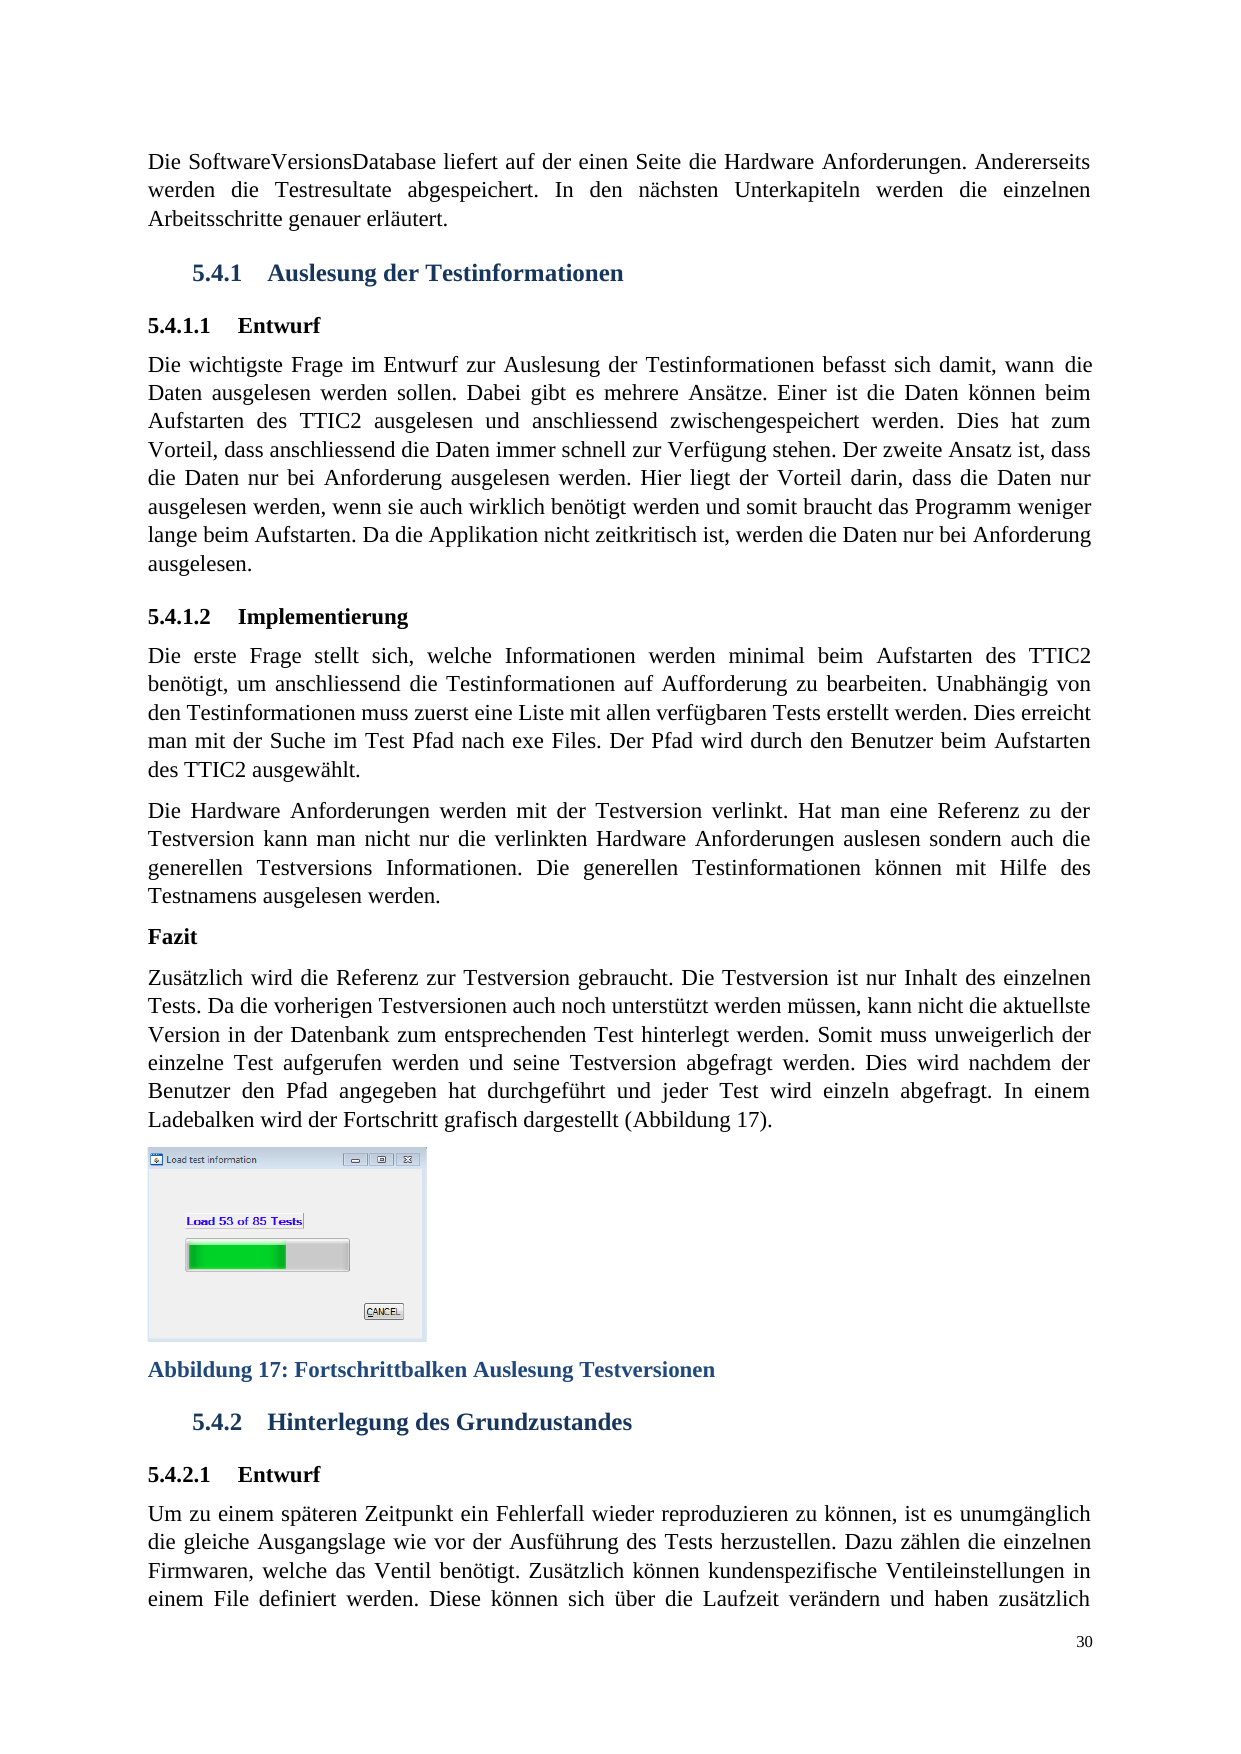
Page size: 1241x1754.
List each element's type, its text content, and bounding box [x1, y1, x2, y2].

text Zusätzlich wird die Referenz zur Testversion gebraucht. Die Testversion ist nur Inhalt des einzelnen Tests. Da die vorherigen Testversionen auch noch unterstützt werden müssen, kann nicht die aktuellste Version in der Datenbank zum entsprechenden Test hinterlegt werden. Somit muss unweigerlich der einzelne Test aufgerufen werden und seine Testversion abgefragt werden. Dies wird nachdem der Benutzer den Pfad angegeben hat durchgeführt und jeder Test wird einzeln abgefragt. In einem Ladebalken wird der Fortschritt grafisch dargestellt (Abbildung 17). [148, 964, 1092, 1132]
text Die Hardware Anforderungen werden mit der Testversion verlinkt. Hat man eine Referenz zu der Testversion kann man nicht nur die verlinkten Hardware Anforderungen auslesen sondern auch die generellen Testversions Informationen. Die generellen Testinformationen können mit Hilfe des Testnamens ausgelesen werden. [148, 797, 1092, 908]
picture [147, 1147, 427, 1342]
text Abbildung 17: Fortschrittbalken Auslesung Testversionen [148, 1356, 1092, 1382]
subtitle Implementierung [148, 603, 1092, 629]
subtitle Entwurf [148, 312, 1092, 338]
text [148, 1500, 1092, 1612]
subtitle Auslesung der Testinformationen [192, 258, 1092, 287]
text Die SoftwareVersionsDatabase liefert auf der einen Seite die Hardware Anforderungen. Andererseits werden die Testresultate abgespeichert. In den nächsten Unterkapiteln werden die einzelnen Arbeitsschritte genauer erläutert. [148, 148, 1092, 231]
text Die erste Frage stellt sich, welche Informationen werden minimal beim Aufstarten des TTIC2 benötigt, um anschliessend die Testinformationen auf Aufforderung zu bearbeiten. Unabhängig von den Testinformationen muss zuerst eine Liste mit allen verfügbaren Tests erstellt werden. Dies erreicht man mit der Suche im Test Pfad nach exe Files. Der Pfad wird durch den Benutzer beim Aufstarten des TTIC2 ausgewählt. [148, 642, 1092, 782]
subtitle Entwurf [148, 1461, 1092, 1487]
subtitle Hinterlegung des Grundzustandes [192, 1407, 1092, 1436]
text Fazit [148, 923, 1092, 949]
text Die wichtigste Frage im Entwurf zur Auslesung der Testinformationen befasst sich damit, wann die Daten ausgelesen werden sollen. Dabei gibt es mehrere Ansätze. Einer ist die Daten können beim Aufstarten des TTIC2 ausgelesen und anschliessend zwischengespeichert werden. Dies hat zum Vorteil, dass anschliessend die Daten immer schnell zur Verfügung stehen. Der zweite Ansatz ist, dass die Daten nur bei Anforderung ausgelesen werden. Hier liegt der Vorteil darin, dass die Daten nur ausgelesen werden, wenn sie auch wirklich benötigt werden und somit braucht das Programm weniger lange beim Aufstarten. Da die Applikation nicht zeitkritisch ist, werden die Daten nur bei Anforderung ausgelesen. [148, 351, 1092, 576]
